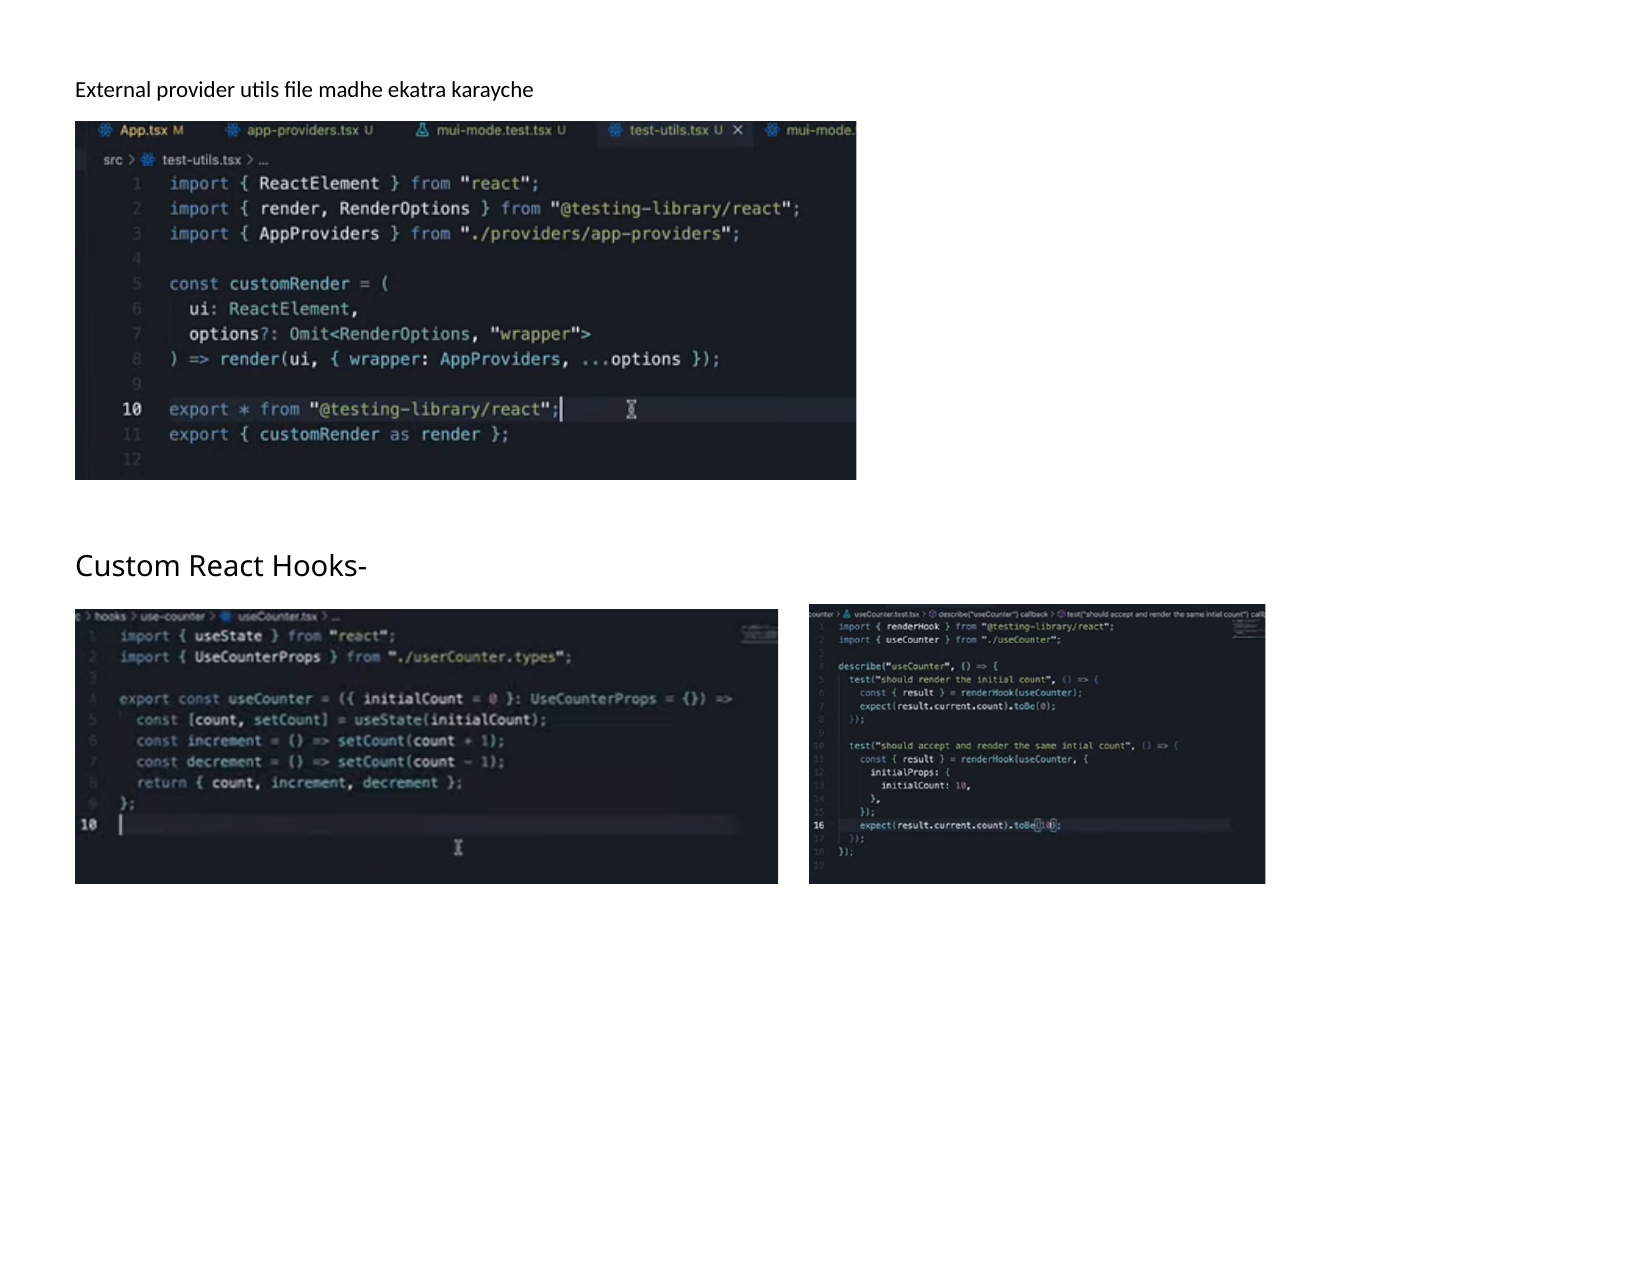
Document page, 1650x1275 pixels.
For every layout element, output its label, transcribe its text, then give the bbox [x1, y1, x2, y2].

picture [75, 121, 857, 480]
picture [809, 604, 1266, 884]
picture [75, 609, 779, 884]
text Custom React Hooks- [75, 546, 1575, 585]
text External provider utils file madhe ekatra karayche [75, 75, 1575, 103]
